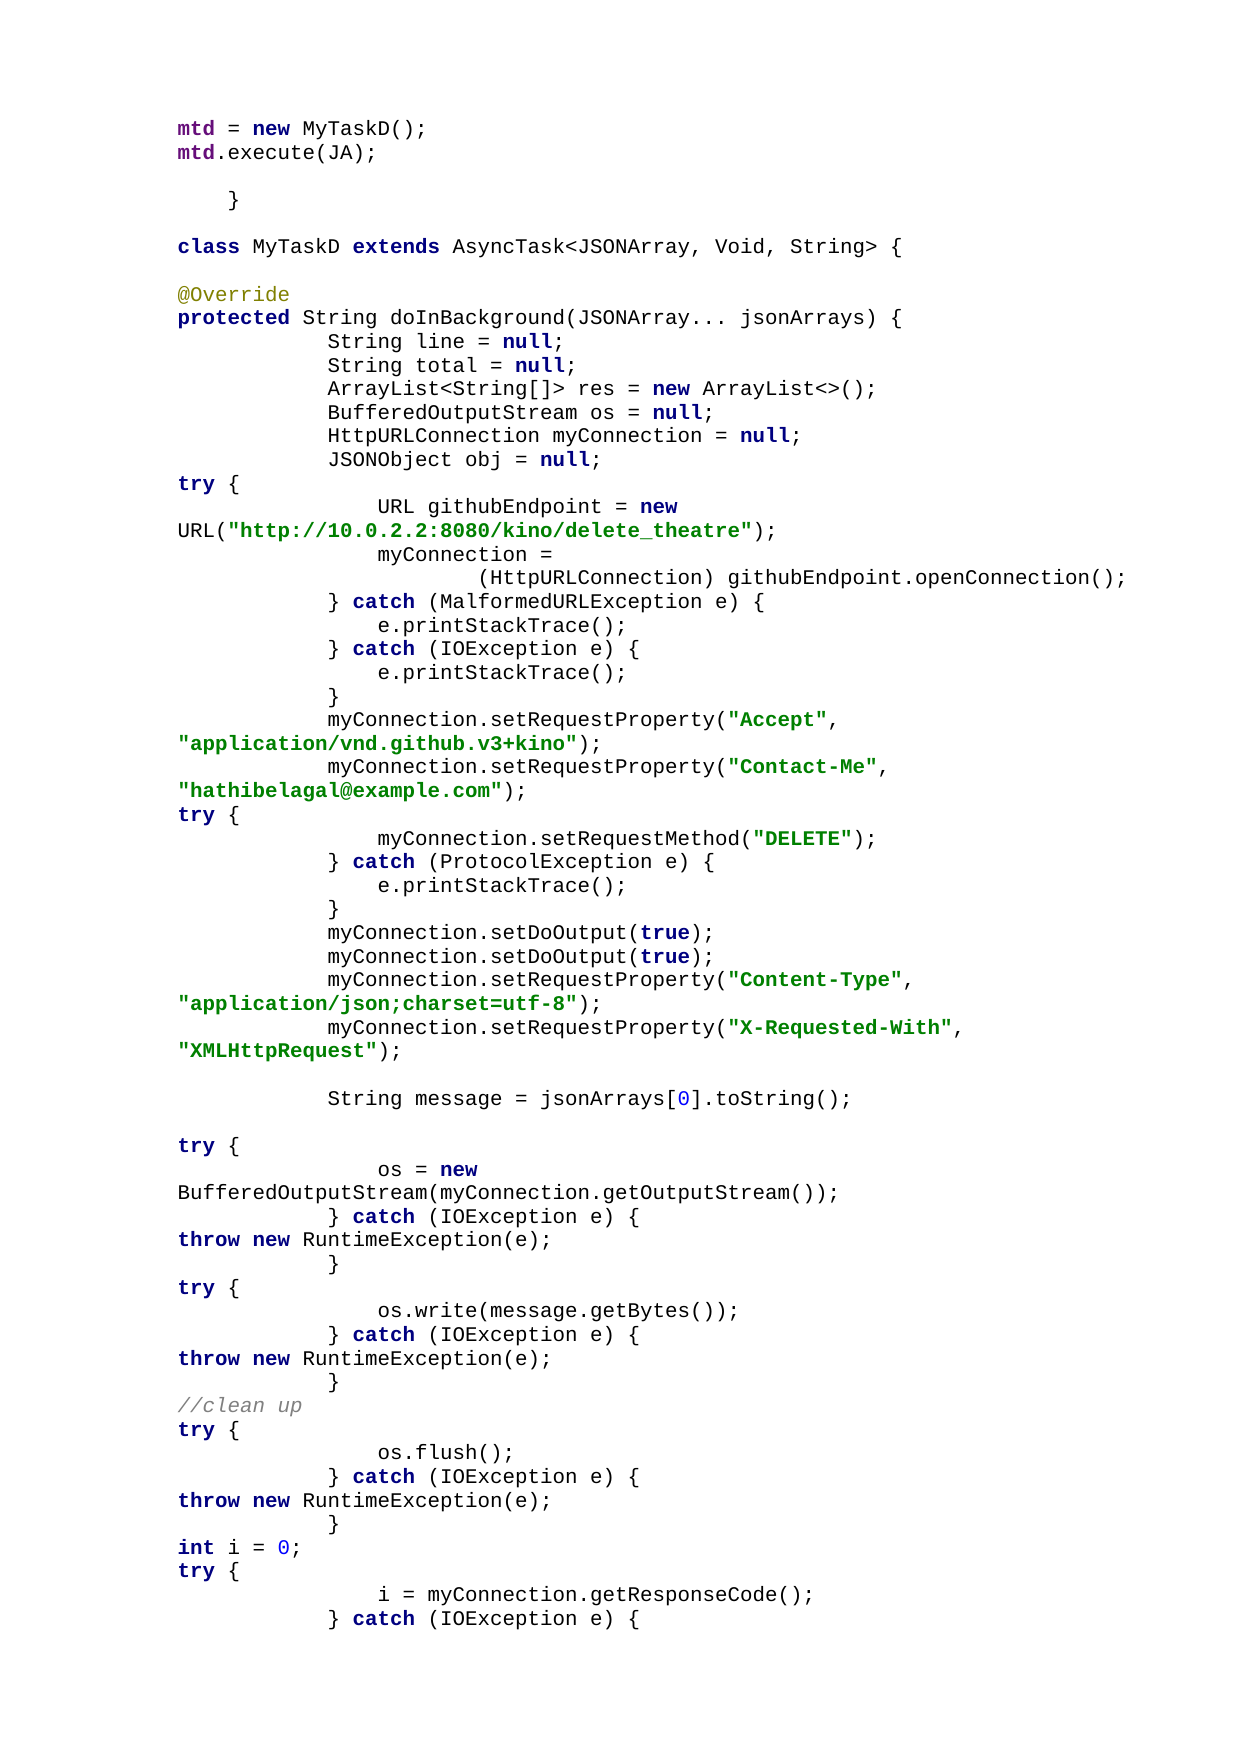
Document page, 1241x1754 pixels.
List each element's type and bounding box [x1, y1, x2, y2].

text [177, 118, 1152, 1631]
